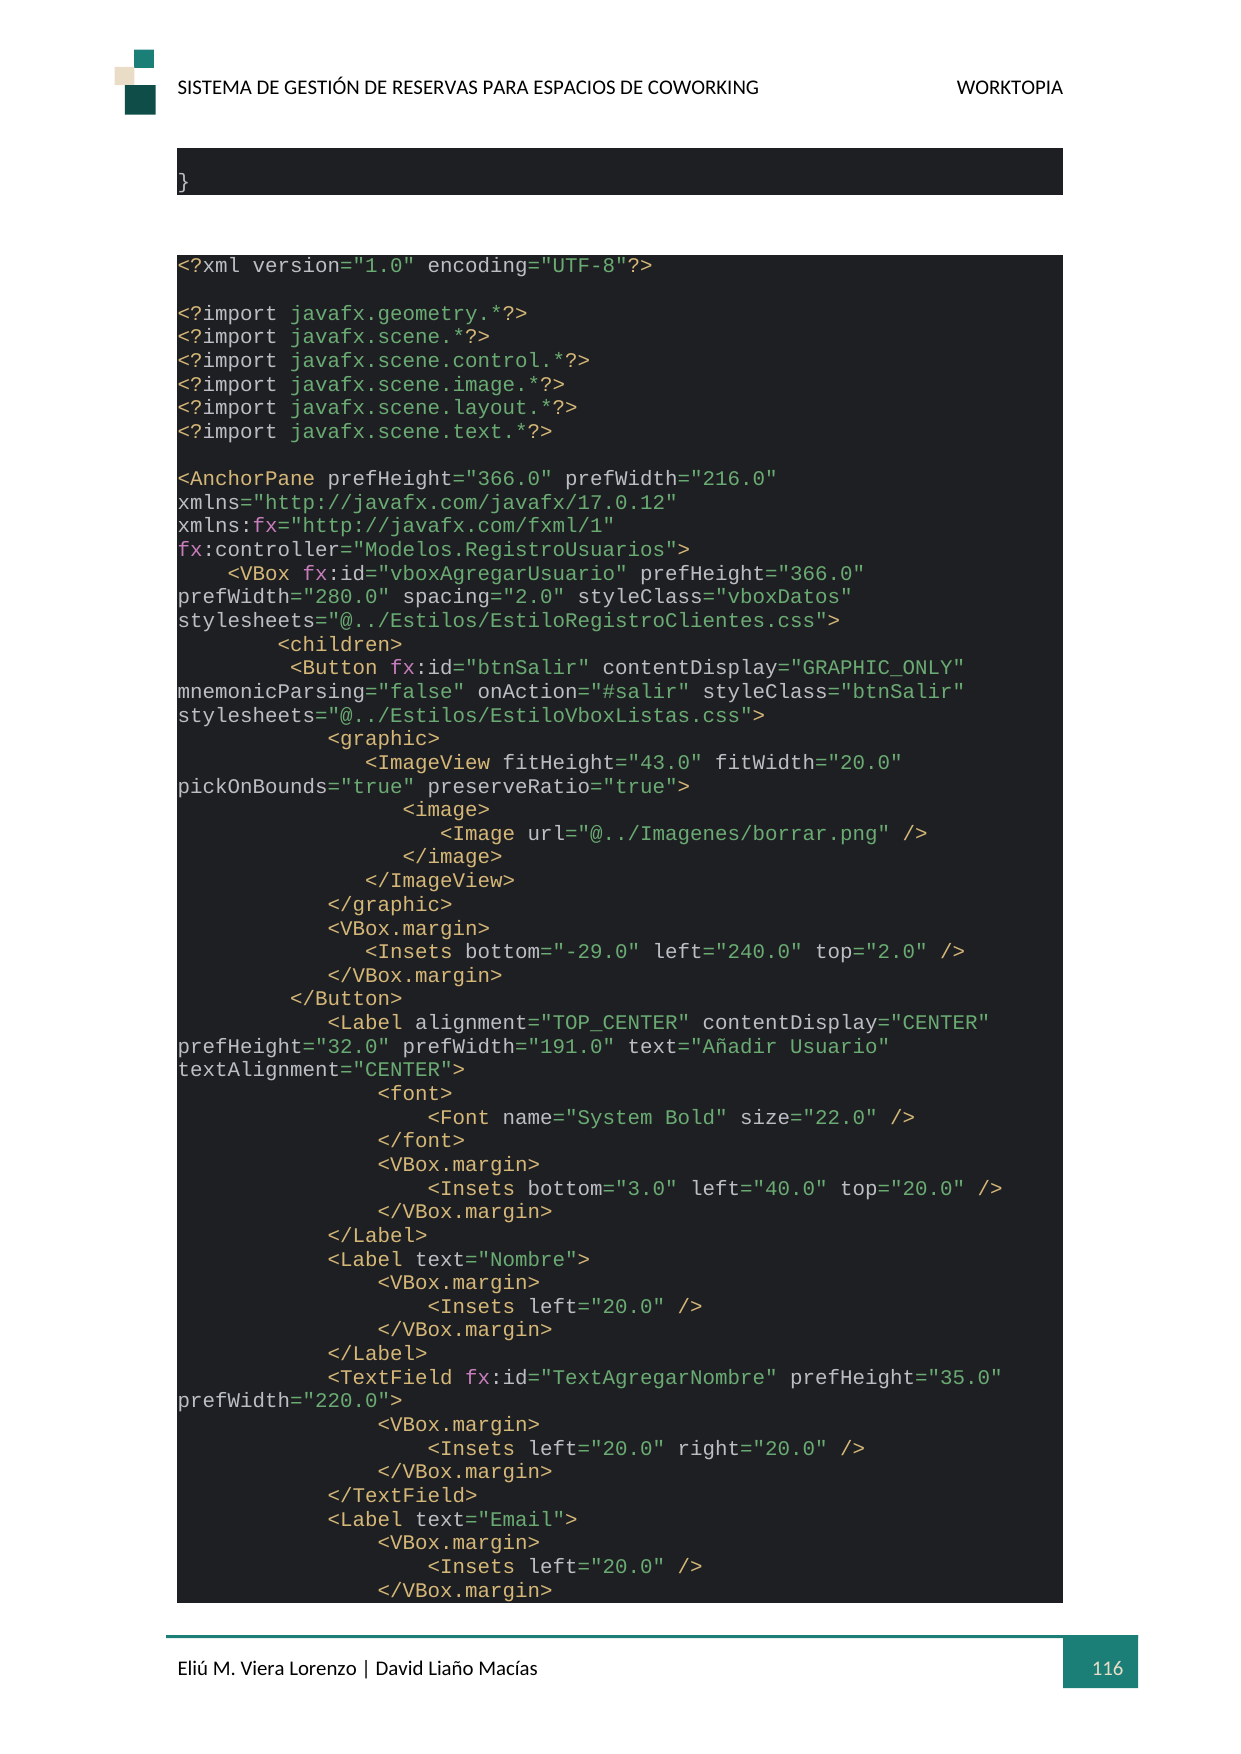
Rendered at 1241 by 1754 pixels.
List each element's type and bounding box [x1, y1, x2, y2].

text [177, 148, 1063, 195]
text [177, 255, 1063, 1603]
